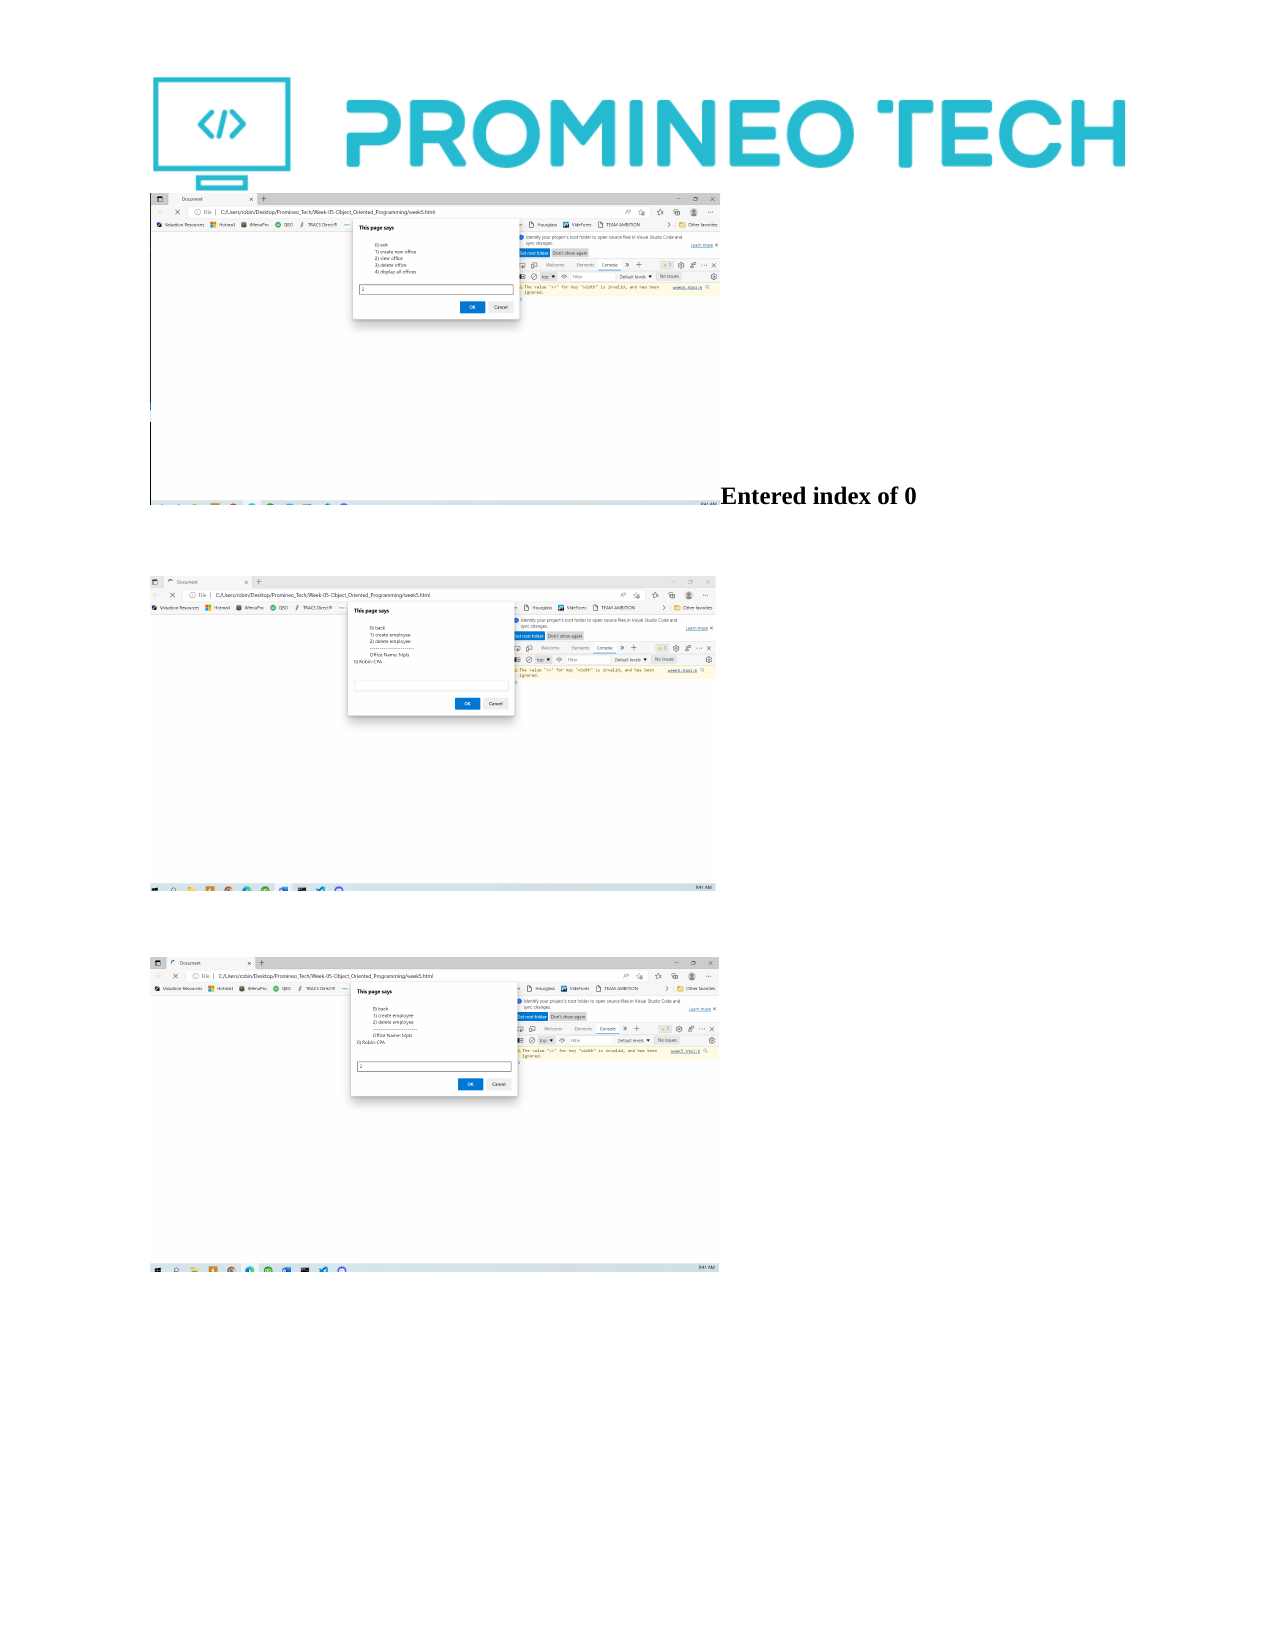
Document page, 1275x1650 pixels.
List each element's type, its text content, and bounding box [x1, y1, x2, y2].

picture [150, 75, 1125, 505]
picture [150, 576, 716, 891]
text Entered index of 0 [150, 194, 1125, 510]
picture [150, 957, 719, 1272]
